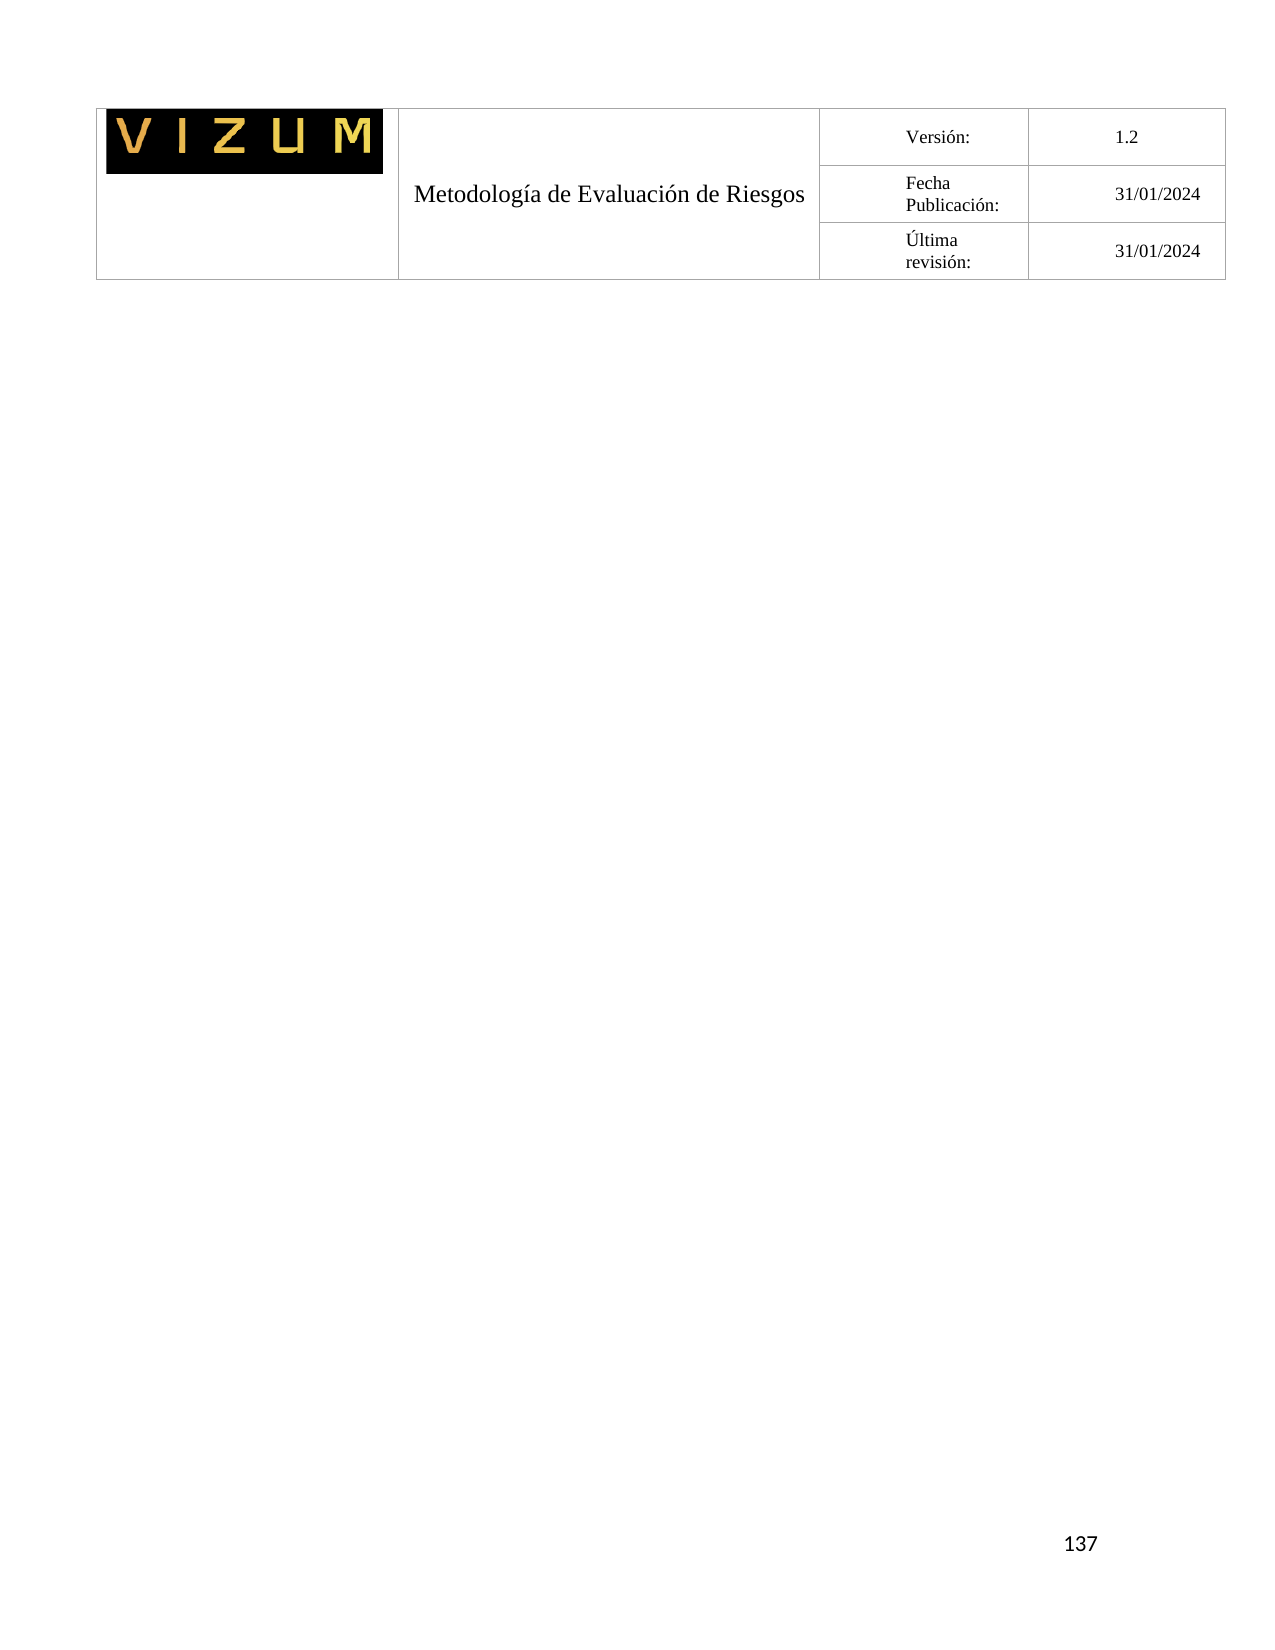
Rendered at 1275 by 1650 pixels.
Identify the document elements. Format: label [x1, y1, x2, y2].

picture [106, 109, 383, 174]
